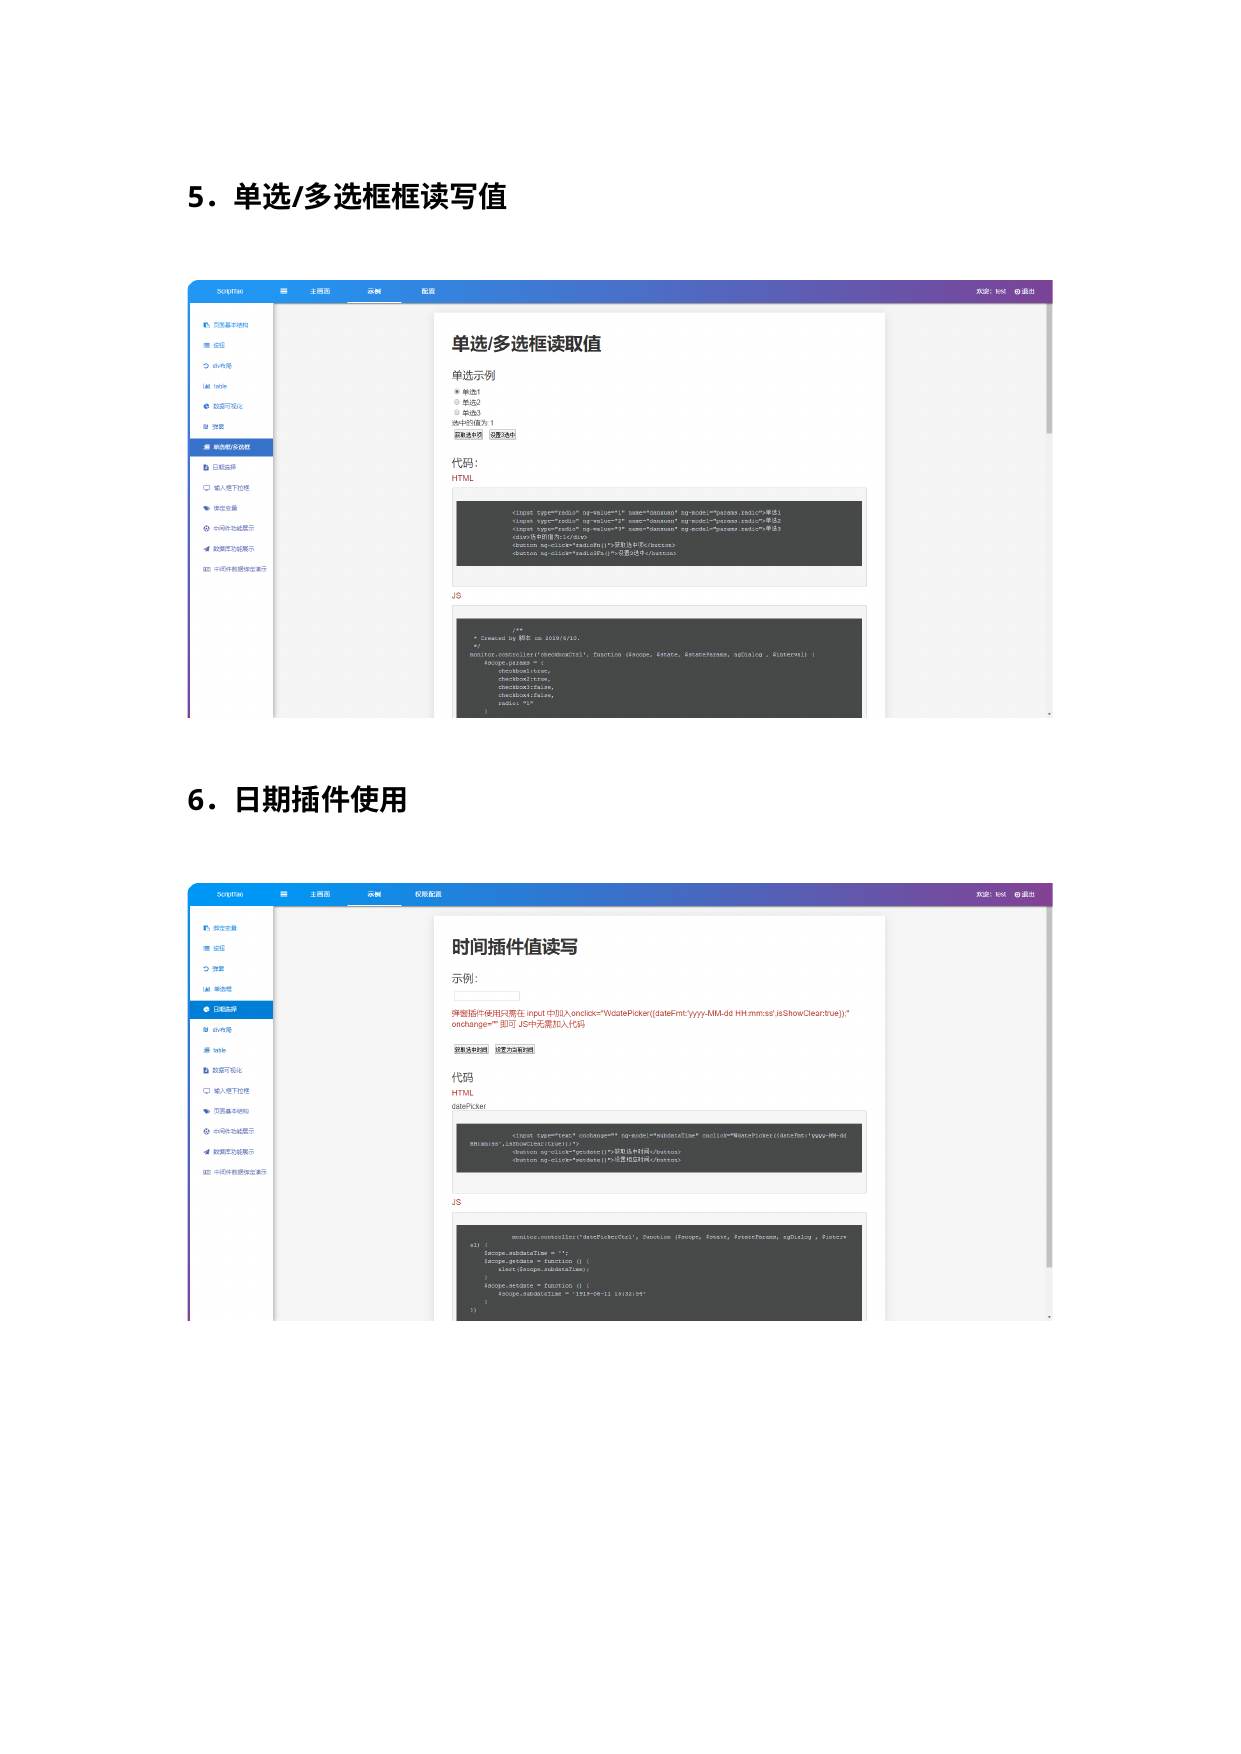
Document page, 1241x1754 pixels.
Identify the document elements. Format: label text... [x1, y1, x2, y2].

subtitle 5．单选/多选框框读写值 [187, 162, 1053, 227]
picture [187, 280, 1053, 718]
subtitle 6．日期插件使用 [187, 765, 1053, 830]
picture [187, 883, 1053, 1321]
